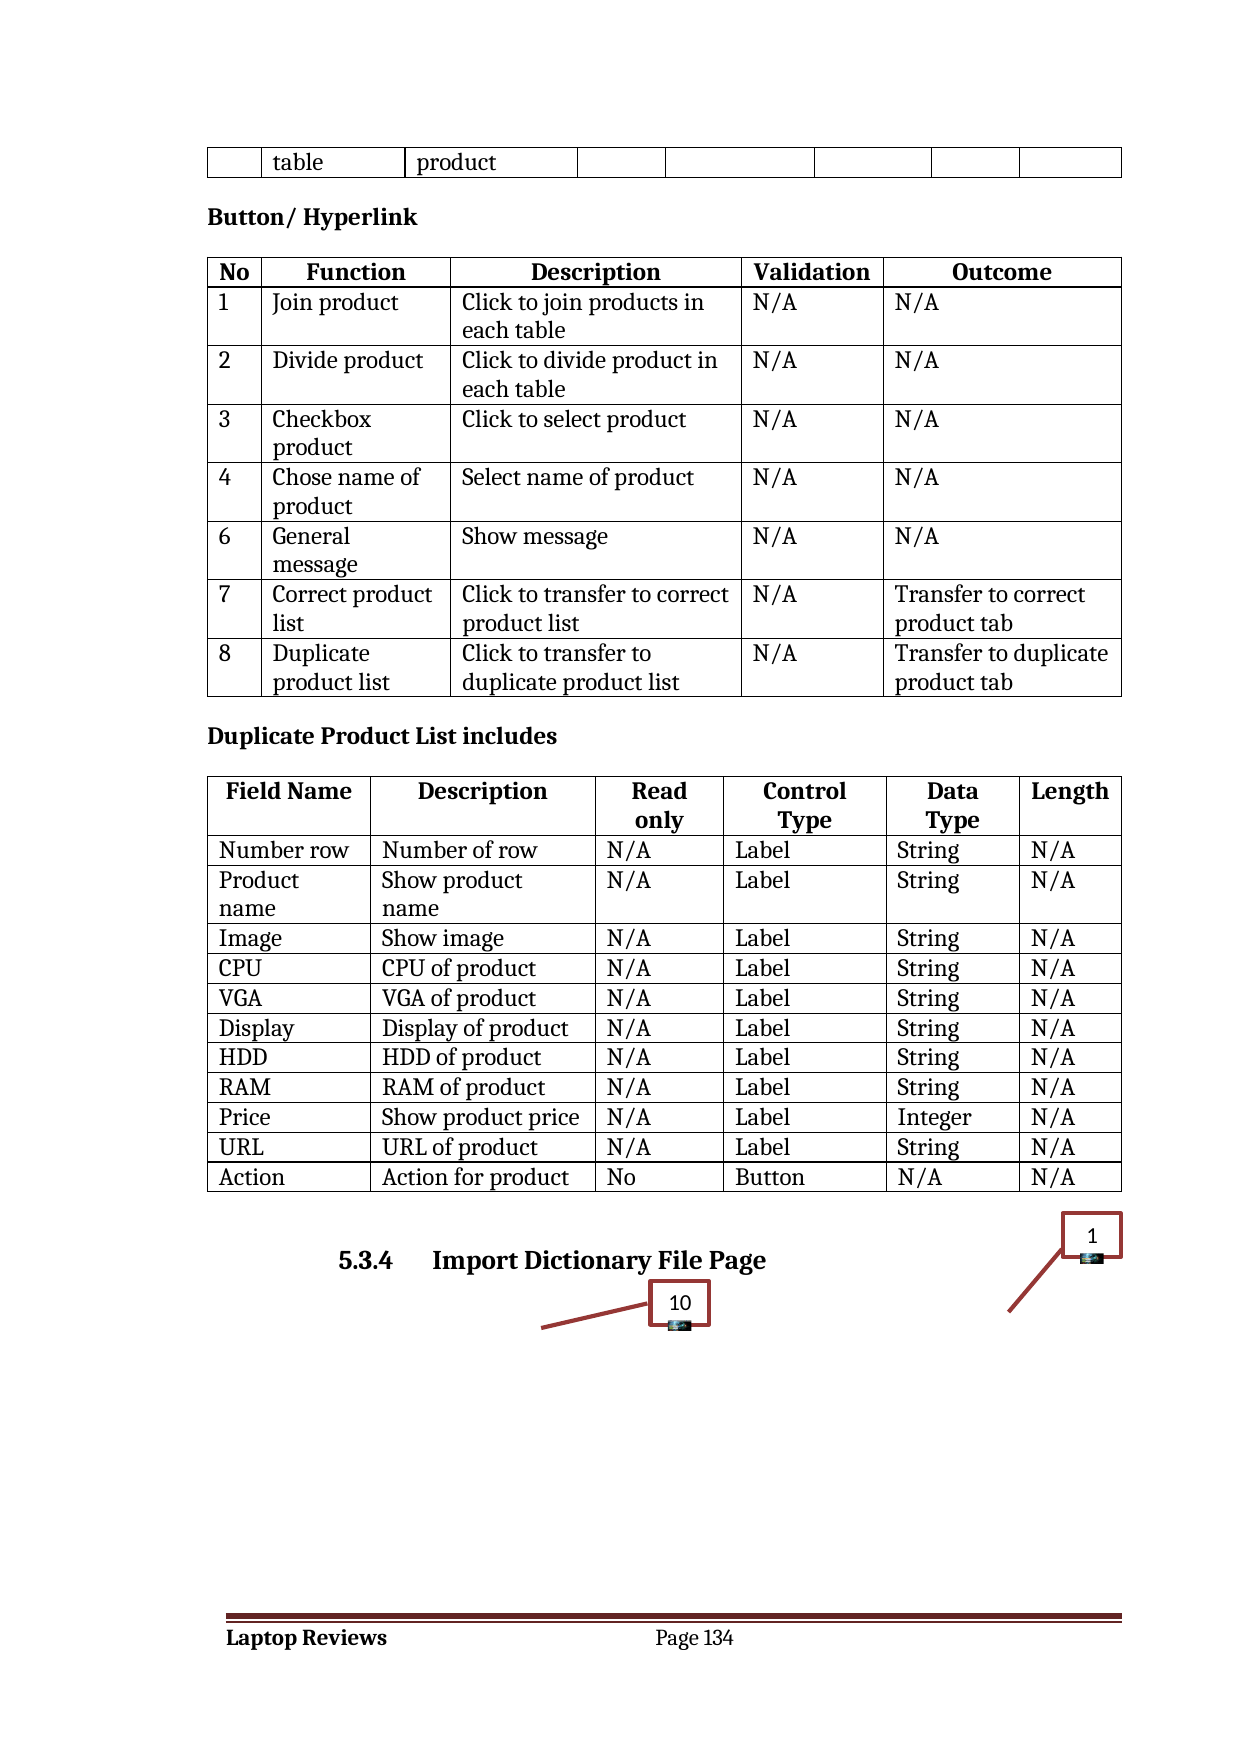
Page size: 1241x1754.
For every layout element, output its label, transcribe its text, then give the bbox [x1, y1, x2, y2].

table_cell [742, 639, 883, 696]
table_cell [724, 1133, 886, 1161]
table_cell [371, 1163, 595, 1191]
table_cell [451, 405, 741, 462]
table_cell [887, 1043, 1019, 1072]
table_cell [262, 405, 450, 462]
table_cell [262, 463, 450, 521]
text Button/ Hyperlink [207, 203, 1122, 232]
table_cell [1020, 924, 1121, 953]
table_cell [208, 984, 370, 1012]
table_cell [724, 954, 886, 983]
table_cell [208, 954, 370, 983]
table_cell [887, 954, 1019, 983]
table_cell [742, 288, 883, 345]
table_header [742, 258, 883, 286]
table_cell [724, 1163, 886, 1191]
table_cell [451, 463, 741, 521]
picture [1080, 1253, 1104, 1264]
text Duplicate Product List includes [207, 722, 1122, 751]
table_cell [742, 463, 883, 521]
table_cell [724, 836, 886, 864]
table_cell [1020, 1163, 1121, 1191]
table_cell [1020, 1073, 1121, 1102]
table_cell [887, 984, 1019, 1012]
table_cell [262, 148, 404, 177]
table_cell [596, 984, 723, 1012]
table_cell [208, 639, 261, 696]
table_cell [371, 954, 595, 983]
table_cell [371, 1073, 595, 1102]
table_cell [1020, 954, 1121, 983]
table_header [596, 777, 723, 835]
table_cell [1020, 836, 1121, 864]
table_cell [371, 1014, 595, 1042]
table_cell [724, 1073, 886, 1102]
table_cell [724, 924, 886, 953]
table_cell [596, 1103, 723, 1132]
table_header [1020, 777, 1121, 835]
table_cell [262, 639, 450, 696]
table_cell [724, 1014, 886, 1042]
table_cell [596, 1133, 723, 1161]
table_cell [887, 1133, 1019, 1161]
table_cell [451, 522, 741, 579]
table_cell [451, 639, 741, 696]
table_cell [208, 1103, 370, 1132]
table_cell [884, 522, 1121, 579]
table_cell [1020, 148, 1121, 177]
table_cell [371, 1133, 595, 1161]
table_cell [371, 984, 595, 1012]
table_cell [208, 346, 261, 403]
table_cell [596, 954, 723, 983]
picture [667, 1320, 692, 1331]
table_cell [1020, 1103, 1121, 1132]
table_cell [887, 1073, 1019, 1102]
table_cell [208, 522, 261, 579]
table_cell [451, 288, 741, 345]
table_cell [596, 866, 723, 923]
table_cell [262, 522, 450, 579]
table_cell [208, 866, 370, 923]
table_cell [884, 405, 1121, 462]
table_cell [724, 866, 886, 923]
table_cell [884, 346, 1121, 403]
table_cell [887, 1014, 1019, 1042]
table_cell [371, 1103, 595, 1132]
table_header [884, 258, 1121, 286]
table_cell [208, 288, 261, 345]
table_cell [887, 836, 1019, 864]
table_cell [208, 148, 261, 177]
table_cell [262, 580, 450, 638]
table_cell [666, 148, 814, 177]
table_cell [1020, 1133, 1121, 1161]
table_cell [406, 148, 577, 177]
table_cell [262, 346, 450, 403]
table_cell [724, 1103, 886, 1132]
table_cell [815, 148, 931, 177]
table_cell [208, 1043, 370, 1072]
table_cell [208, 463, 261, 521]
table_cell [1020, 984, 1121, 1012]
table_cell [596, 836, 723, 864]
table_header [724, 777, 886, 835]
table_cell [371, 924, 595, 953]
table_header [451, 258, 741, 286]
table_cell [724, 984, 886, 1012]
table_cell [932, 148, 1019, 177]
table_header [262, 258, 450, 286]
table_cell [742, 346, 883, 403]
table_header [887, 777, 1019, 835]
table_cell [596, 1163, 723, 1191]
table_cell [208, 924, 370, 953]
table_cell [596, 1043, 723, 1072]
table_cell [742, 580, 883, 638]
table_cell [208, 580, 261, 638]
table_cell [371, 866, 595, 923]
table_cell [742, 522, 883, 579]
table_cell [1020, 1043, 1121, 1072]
subtitle Import Dictionary File Page [1043, 1255, 1122, 1276]
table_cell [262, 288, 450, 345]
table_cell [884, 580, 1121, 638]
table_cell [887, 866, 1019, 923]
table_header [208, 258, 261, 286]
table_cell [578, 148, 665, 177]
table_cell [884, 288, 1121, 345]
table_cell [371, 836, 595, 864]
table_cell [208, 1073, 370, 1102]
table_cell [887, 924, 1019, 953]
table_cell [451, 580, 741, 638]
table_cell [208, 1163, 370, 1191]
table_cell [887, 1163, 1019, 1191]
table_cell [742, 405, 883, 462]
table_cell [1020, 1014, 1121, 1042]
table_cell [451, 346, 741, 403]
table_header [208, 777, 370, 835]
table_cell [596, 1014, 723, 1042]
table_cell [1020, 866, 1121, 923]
subtitle Import Dictionary File Page [338, 1245, 1061, 1276]
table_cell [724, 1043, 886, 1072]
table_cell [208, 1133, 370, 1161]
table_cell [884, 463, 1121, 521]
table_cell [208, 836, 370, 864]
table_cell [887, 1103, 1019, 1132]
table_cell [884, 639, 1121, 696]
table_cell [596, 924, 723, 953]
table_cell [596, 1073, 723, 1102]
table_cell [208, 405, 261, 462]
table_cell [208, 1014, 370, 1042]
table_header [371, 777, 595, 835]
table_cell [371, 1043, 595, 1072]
